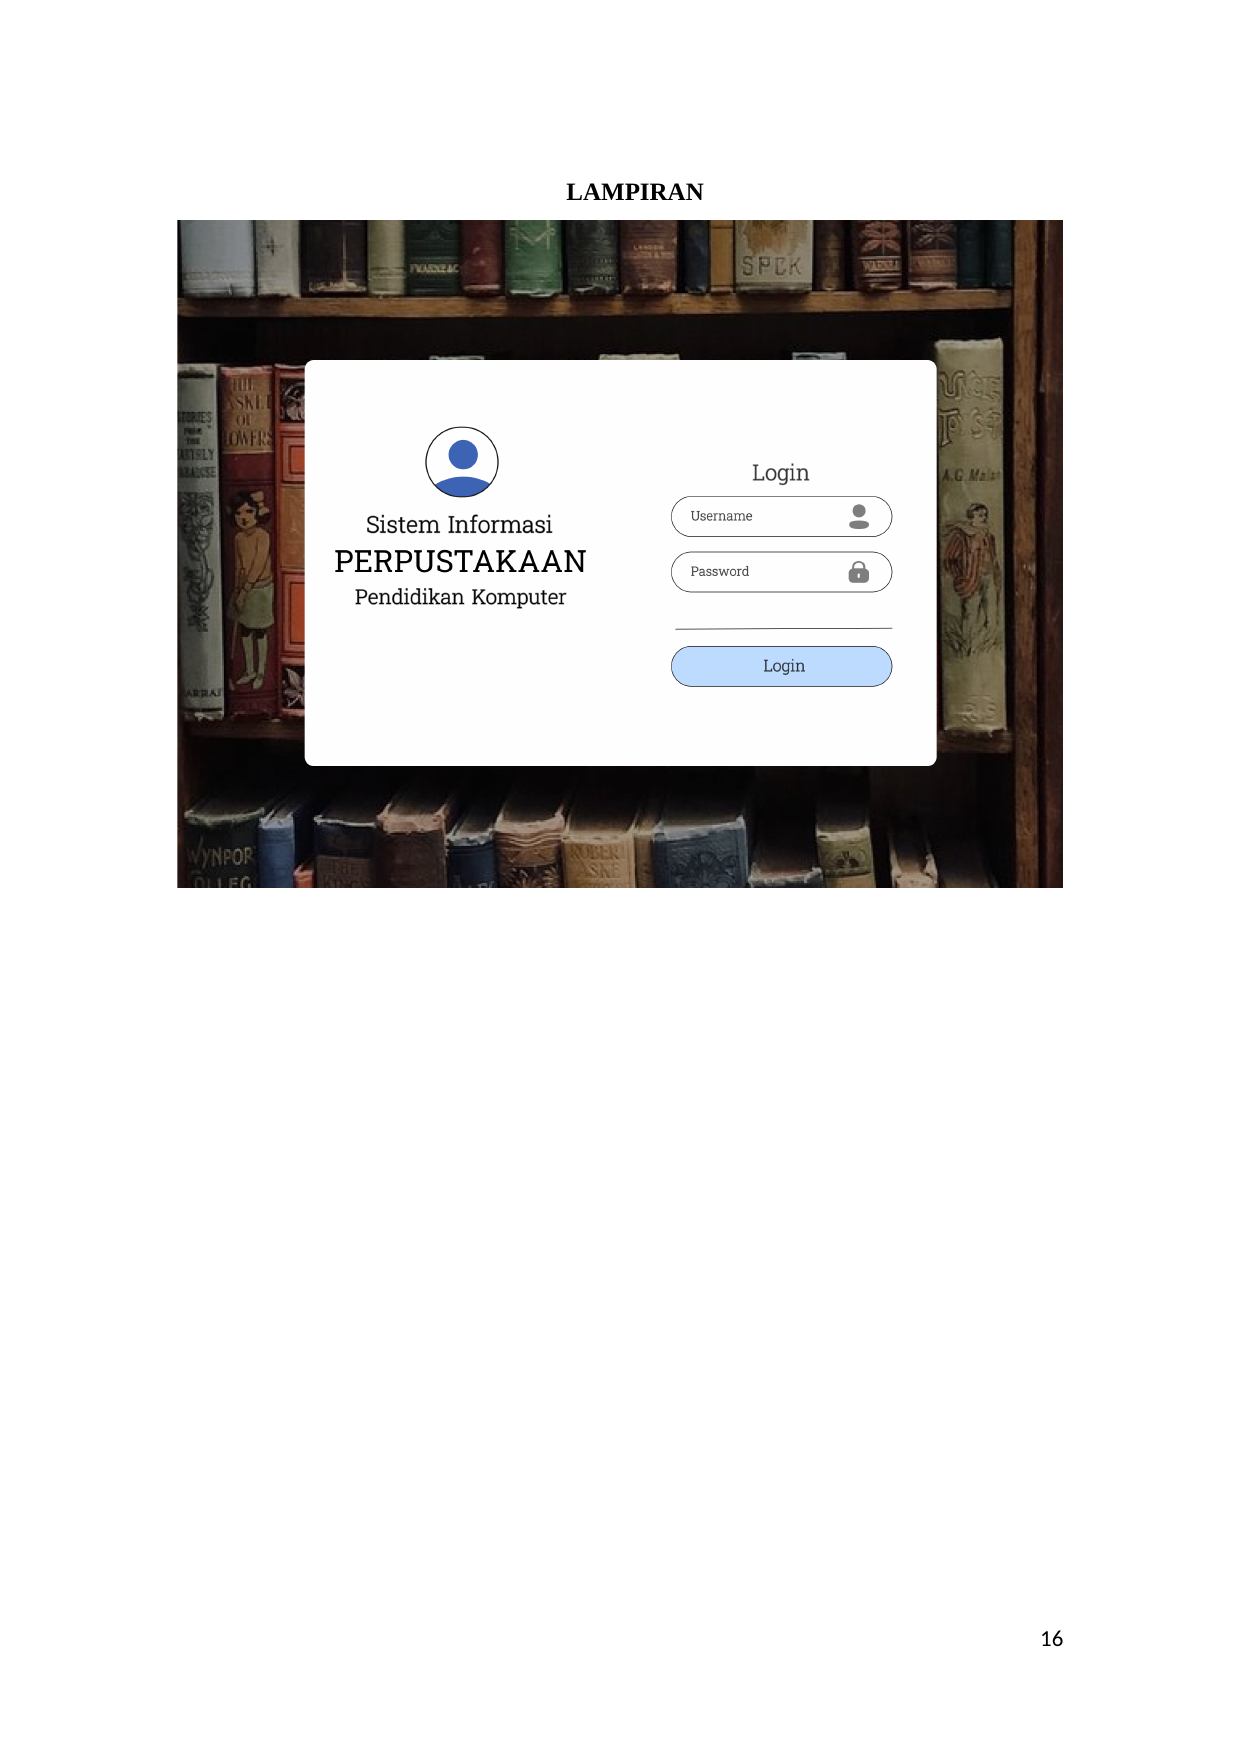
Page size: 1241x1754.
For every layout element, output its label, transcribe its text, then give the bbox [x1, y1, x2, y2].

picture [177, 220, 1063, 888]
subtitle LAMPIRAN [207, 177, 1063, 206]
